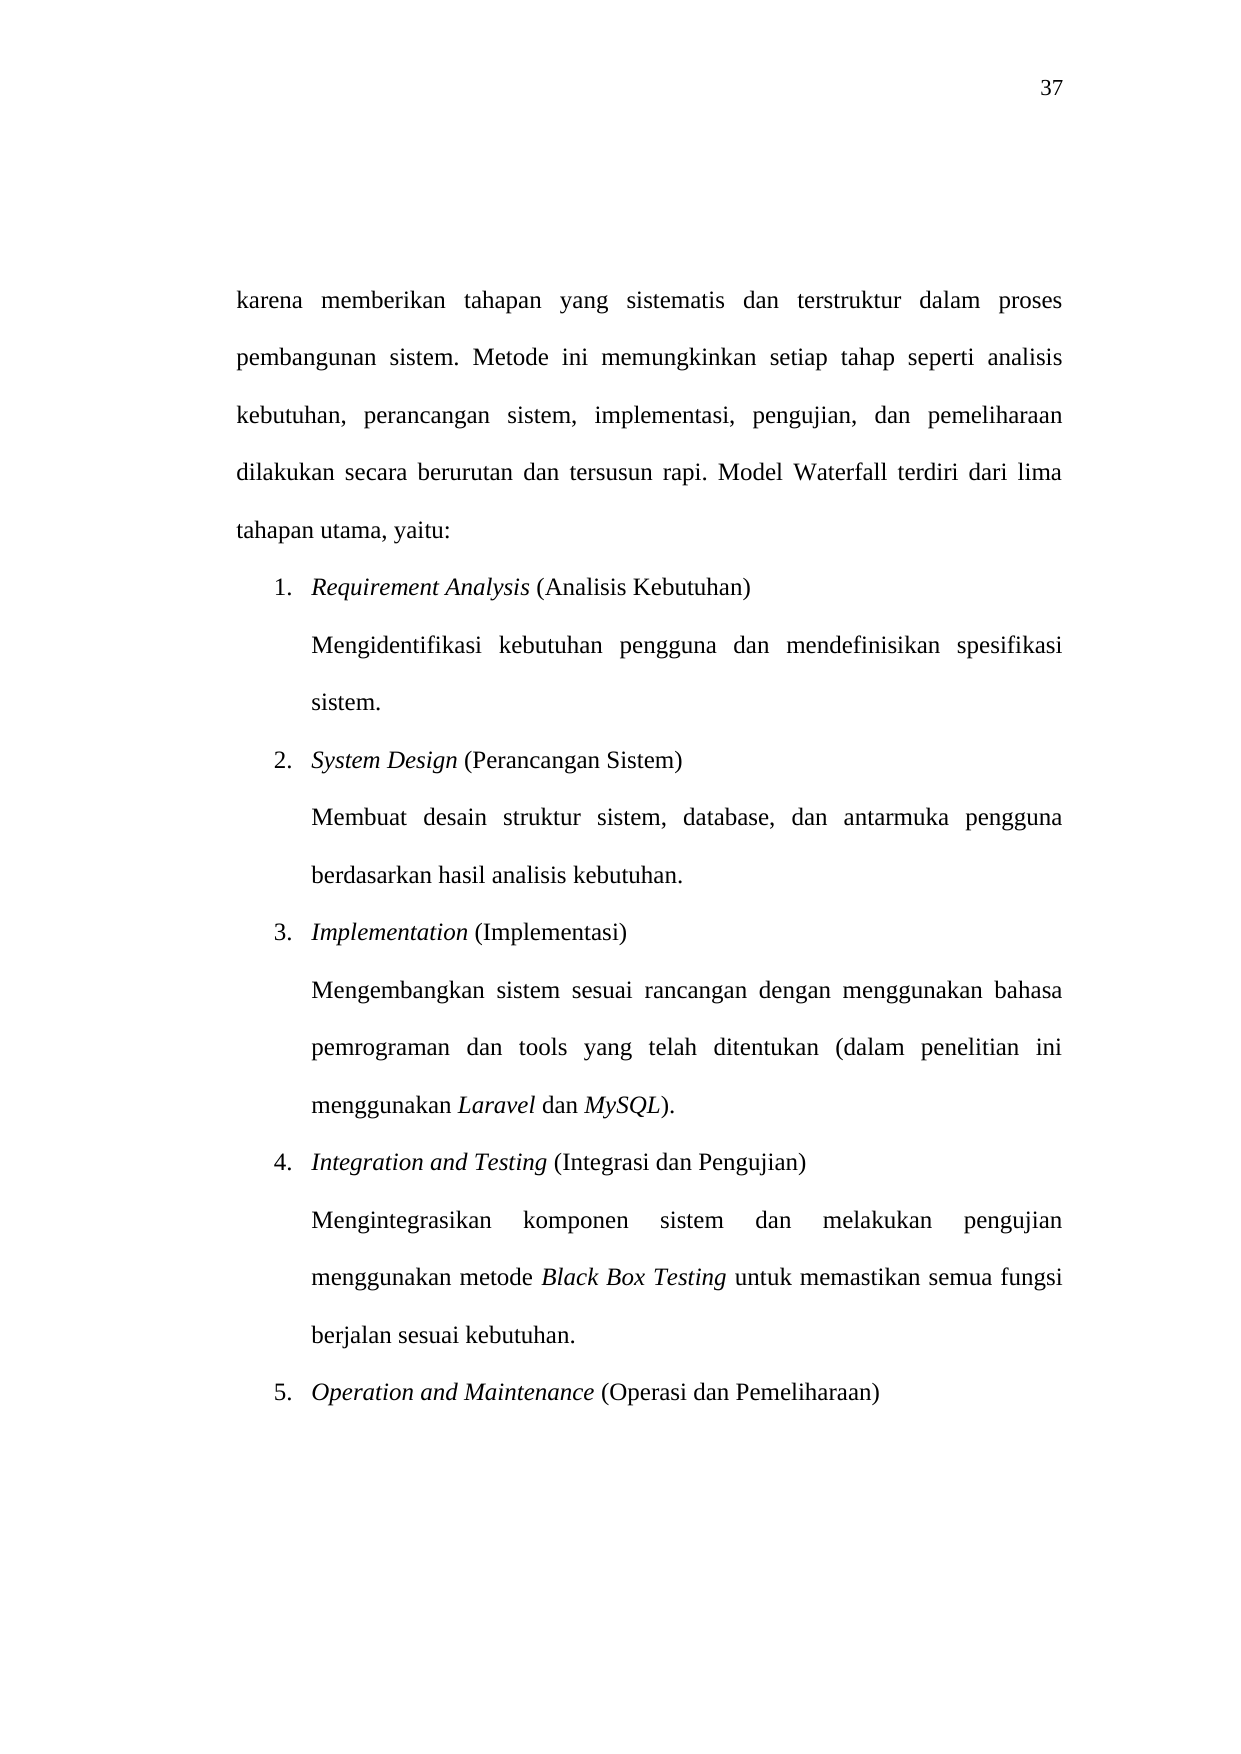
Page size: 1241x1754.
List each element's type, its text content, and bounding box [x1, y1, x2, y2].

list Membuat desain struktur sistem, database, dan antarmuka pengguna berdasarkan hasil analisis kebutuhan. [311, 802, 1063, 888]
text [236, 285, 1063, 543]
list Integration and Testing (Integrasi dan Pengujian) [274, 1147, 1063, 1176]
list Operation and Maintenance (Operasi dan Pemeliharaan) [274, 1377, 1063, 1406]
list Mengintegrasikan komponen sistem dan melakukan pengujian menggunakan metode Black Box Testing untuk memastikan semua fungsi berjalan sesuai kebutuhan. [311, 1205, 1063, 1348]
list Mengembangkan sistem sesuai rancangan dengan menggunakan bahasa pemrograman dan tools yang telah ditentukan (dalam penelitian ini menggunakan Laravel dan MySQL). [311, 975, 1063, 1118]
list Mengidentifikasi kebutuhan pengguna dan mendefinisikan spesifikasi sistem. [311, 630, 1063, 716]
list Requirement Analysis (Analisis Kebutuhan) [274, 572, 1063, 601]
list Implementation (Implementasi) [274, 917, 1063, 946]
list System Design (Perancangan Sistem) [274, 745, 1063, 773]
